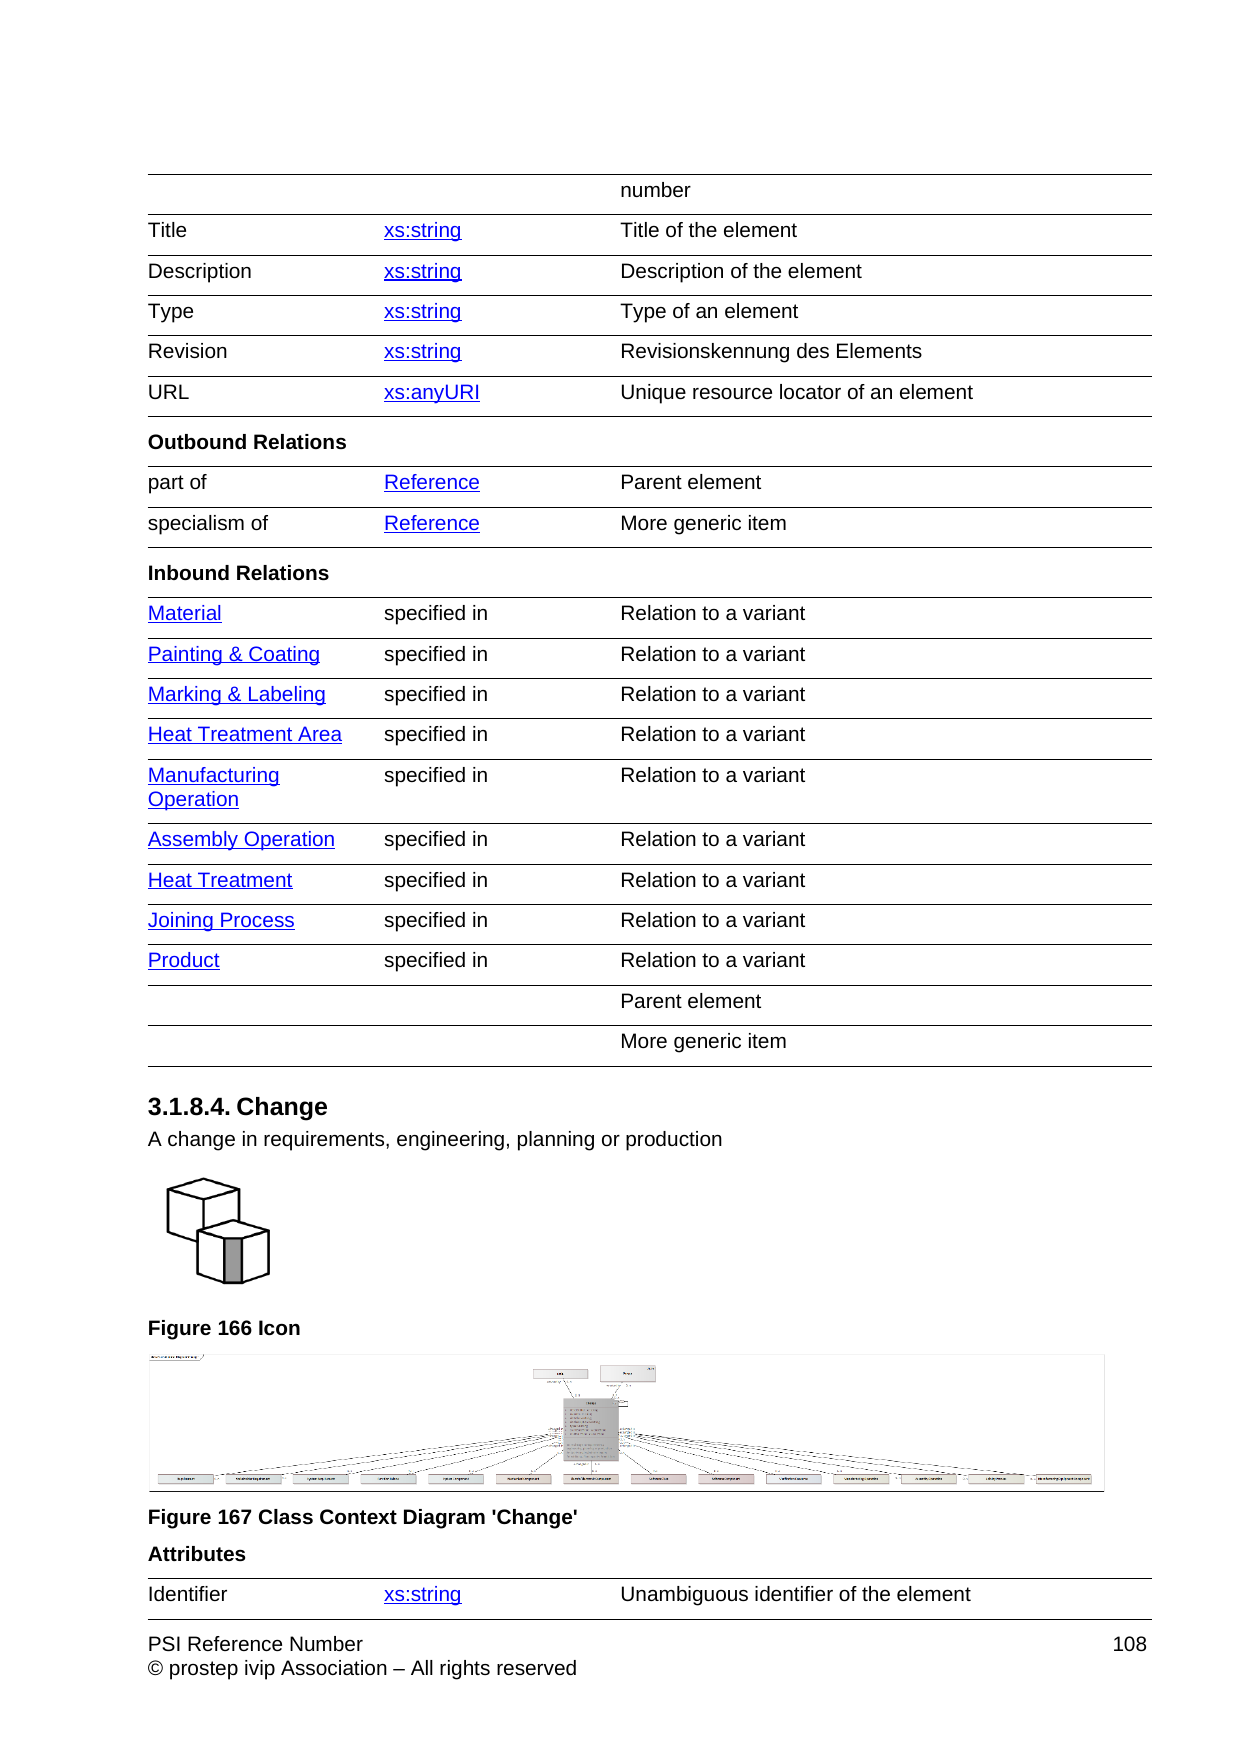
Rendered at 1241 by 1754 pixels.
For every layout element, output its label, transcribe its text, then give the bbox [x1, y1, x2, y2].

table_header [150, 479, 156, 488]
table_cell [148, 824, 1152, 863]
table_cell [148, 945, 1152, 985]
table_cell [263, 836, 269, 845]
text Outbound Relations [148, 430, 1152, 454]
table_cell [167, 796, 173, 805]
text Inbound Relations [148, 561, 1152, 584]
text Attributes [148, 1542, 1152, 1566]
picture [147, 1163, 289, 1304]
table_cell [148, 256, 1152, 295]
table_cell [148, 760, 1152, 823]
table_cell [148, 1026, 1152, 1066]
subtitle Change [148, 1092, 1152, 1120]
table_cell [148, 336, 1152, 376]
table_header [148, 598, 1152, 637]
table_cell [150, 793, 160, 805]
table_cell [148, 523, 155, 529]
text A change in requirements, engineering, planning or production [148, 1127, 1152, 1151]
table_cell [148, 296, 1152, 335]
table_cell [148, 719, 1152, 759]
picture [147, 1352, 1106, 1493]
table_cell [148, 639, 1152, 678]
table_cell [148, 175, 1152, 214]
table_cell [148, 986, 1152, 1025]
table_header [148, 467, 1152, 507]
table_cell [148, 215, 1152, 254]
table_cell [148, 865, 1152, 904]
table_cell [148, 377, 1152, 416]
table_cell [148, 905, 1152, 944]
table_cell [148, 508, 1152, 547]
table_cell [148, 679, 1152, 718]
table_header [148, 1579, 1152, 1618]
